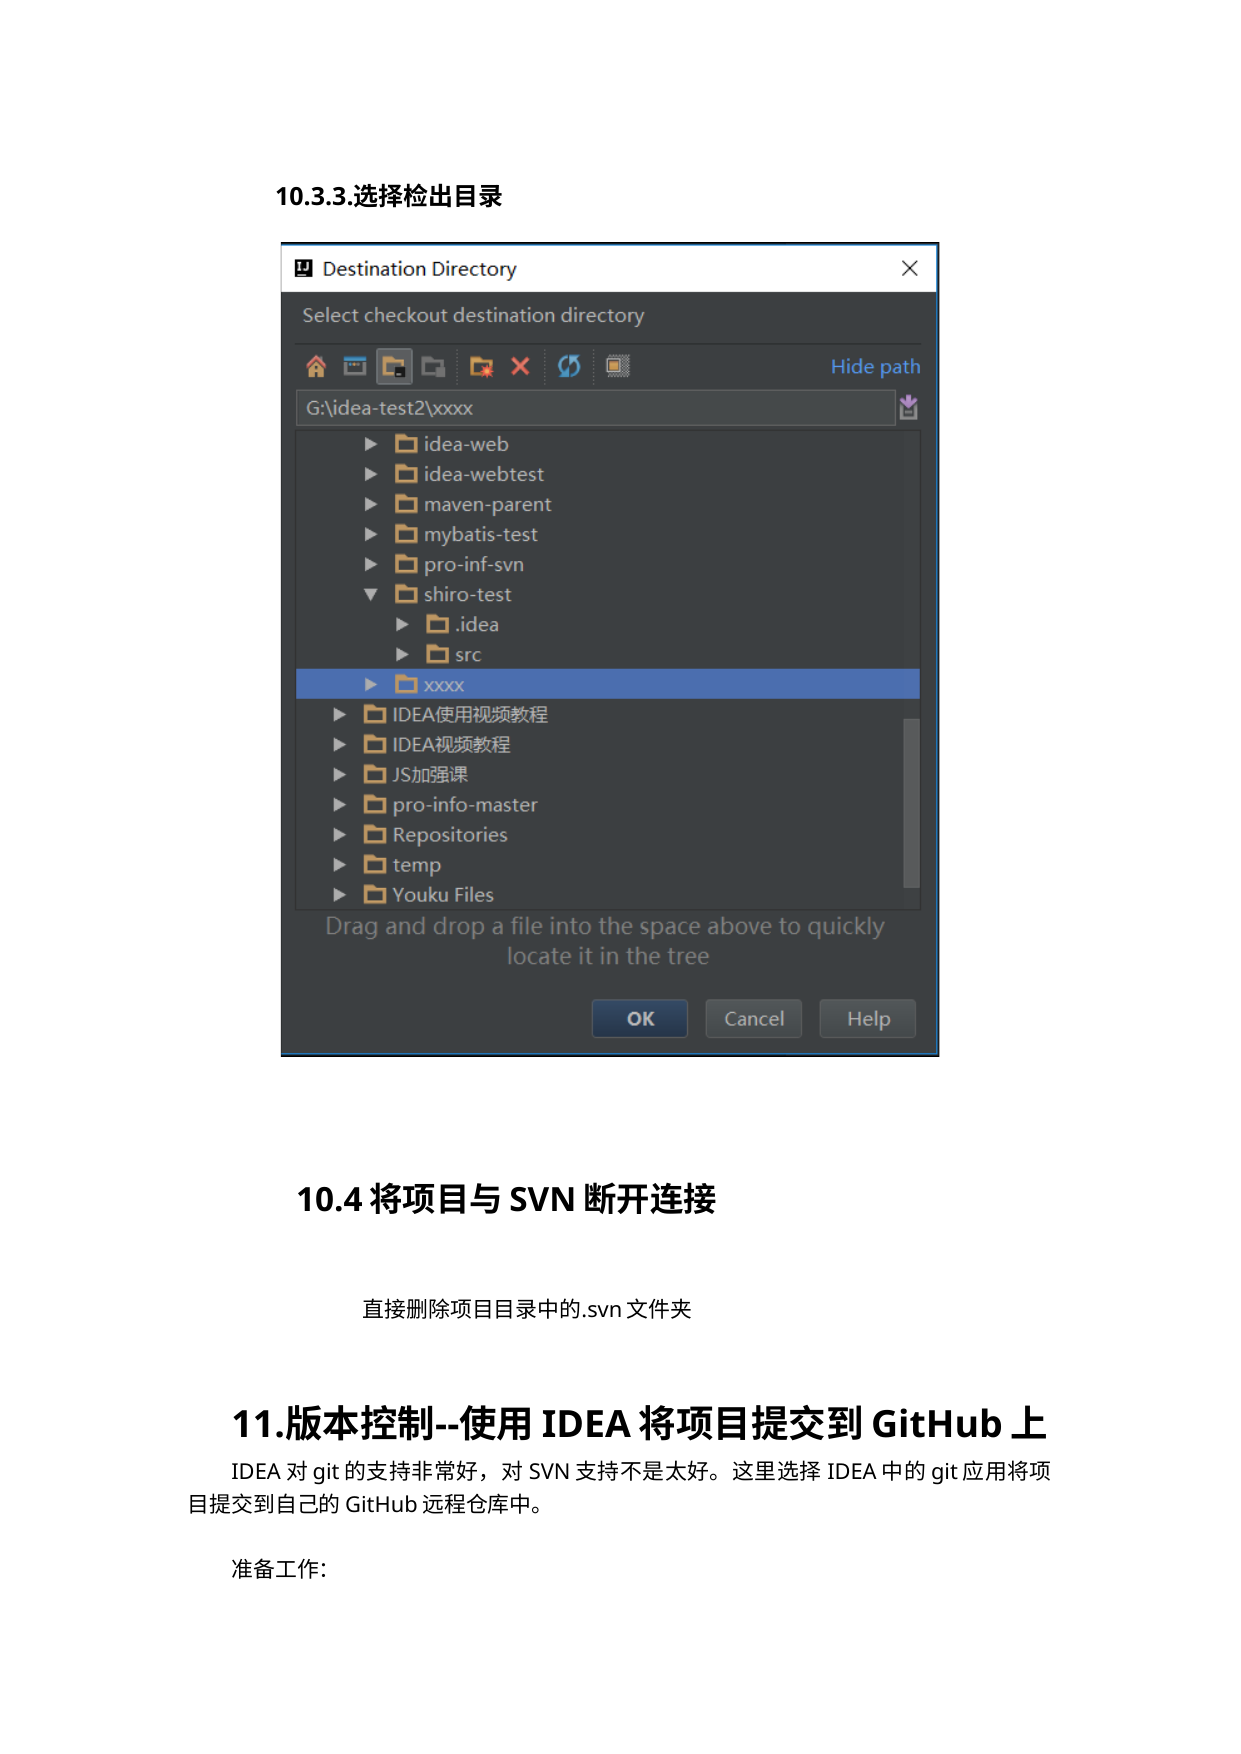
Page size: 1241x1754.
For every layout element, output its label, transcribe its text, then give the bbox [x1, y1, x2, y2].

text IDEA对git的支持非常好，对SVN支持不是太好。这里选择IDEA中的git应用将项目提交到自己的GitHub远程仓库中。 [187, 1454, 1053, 1519]
subtitle 10.3.3.选择检出目录 [187, 162, 1053, 227]
subtitle 10.4将项目与SVN断开连接 [296, 1164, 1053, 1229]
subtitle 11.版本控制--使用IDEA将项目提交到GitHub上 [187, 1389, 1053, 1454]
text 准备工作： [187, 1551, 1053, 1584]
picture [280, 242, 940, 1057]
text 直接删除项目目录中的.svn文件夹 [187, 1291, 1053, 1324]
